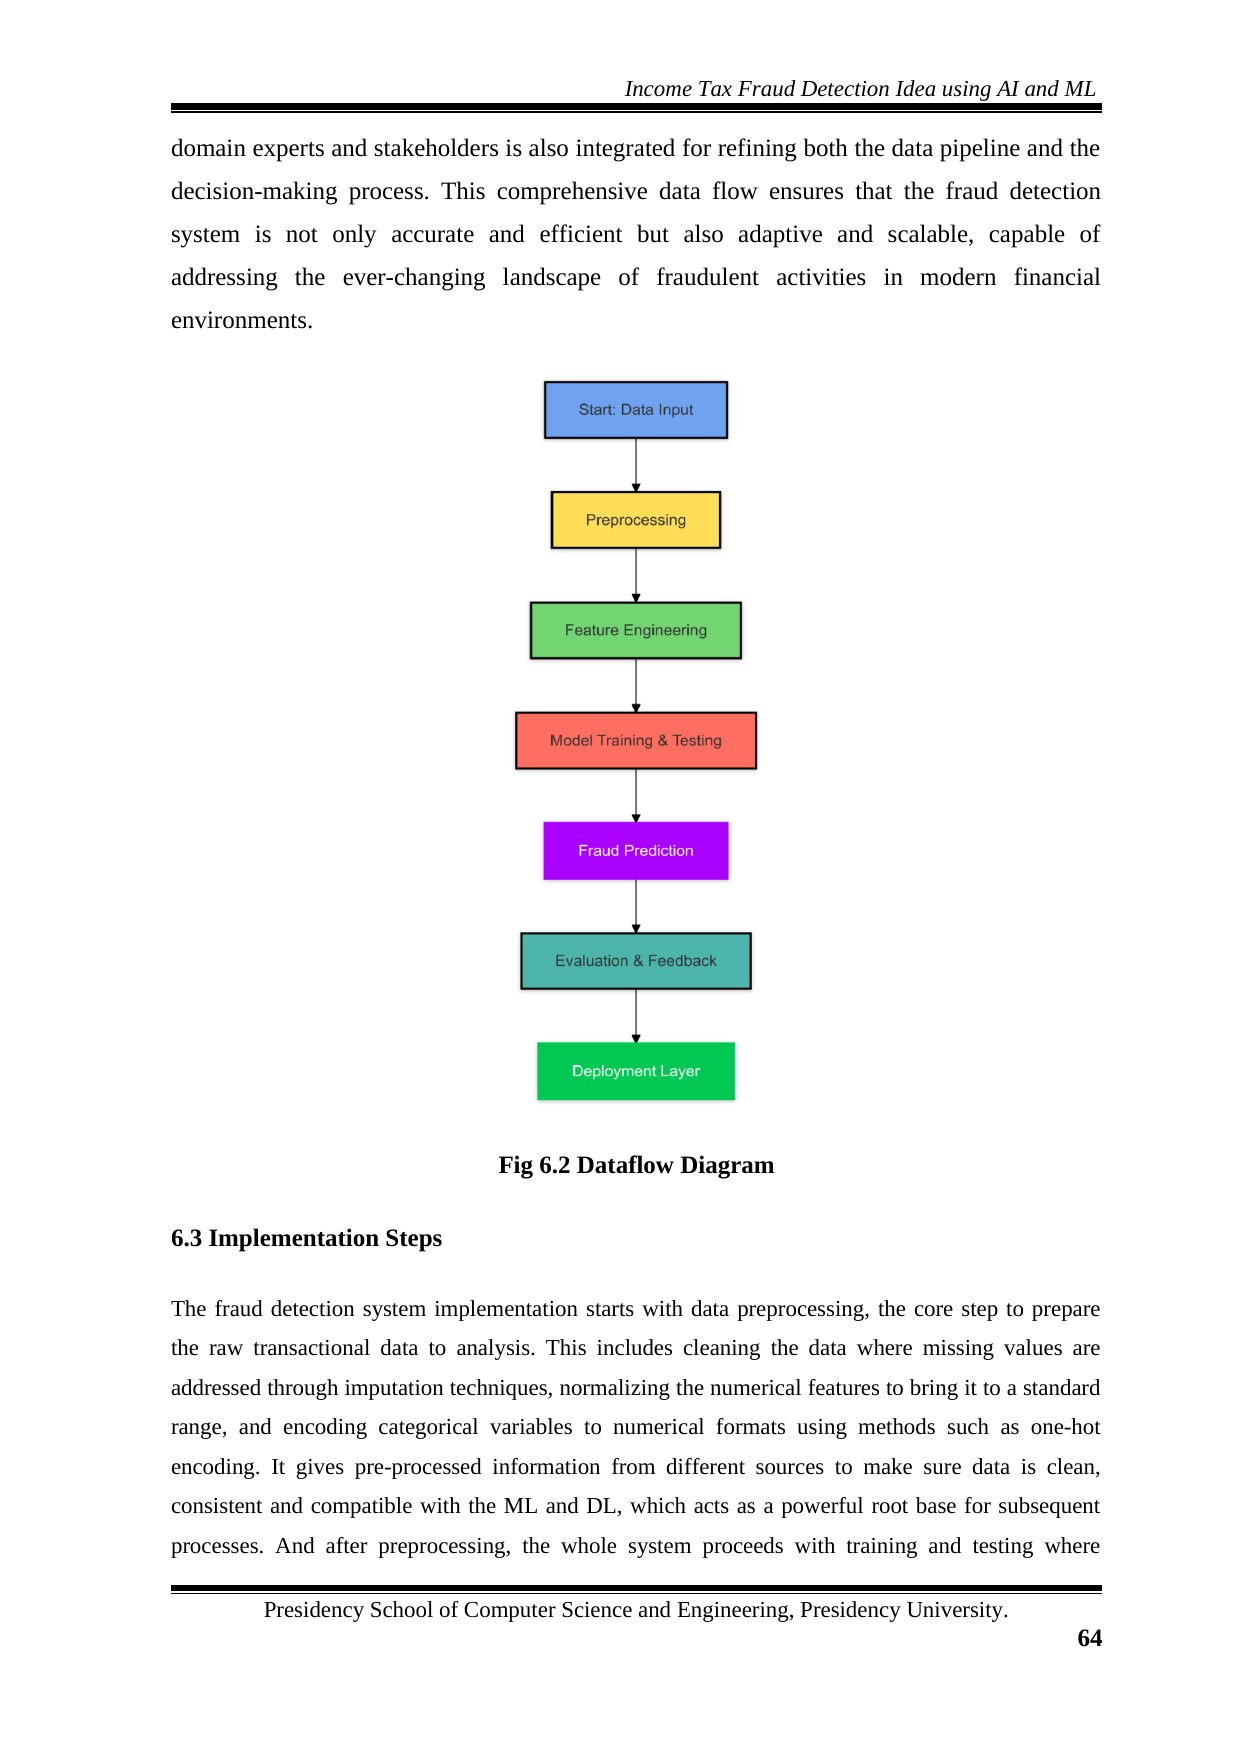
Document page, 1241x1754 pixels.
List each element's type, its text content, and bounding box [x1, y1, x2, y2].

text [171, 133, 1102, 334]
subtitle 6.3 Implementation Steps [171, 1223, 1102, 1251]
text Fig 6.2 Dataflow Diagram [171, 1150, 1102, 1179]
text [171, 1295, 1102, 1558]
picture [507, 373, 766, 1112]
